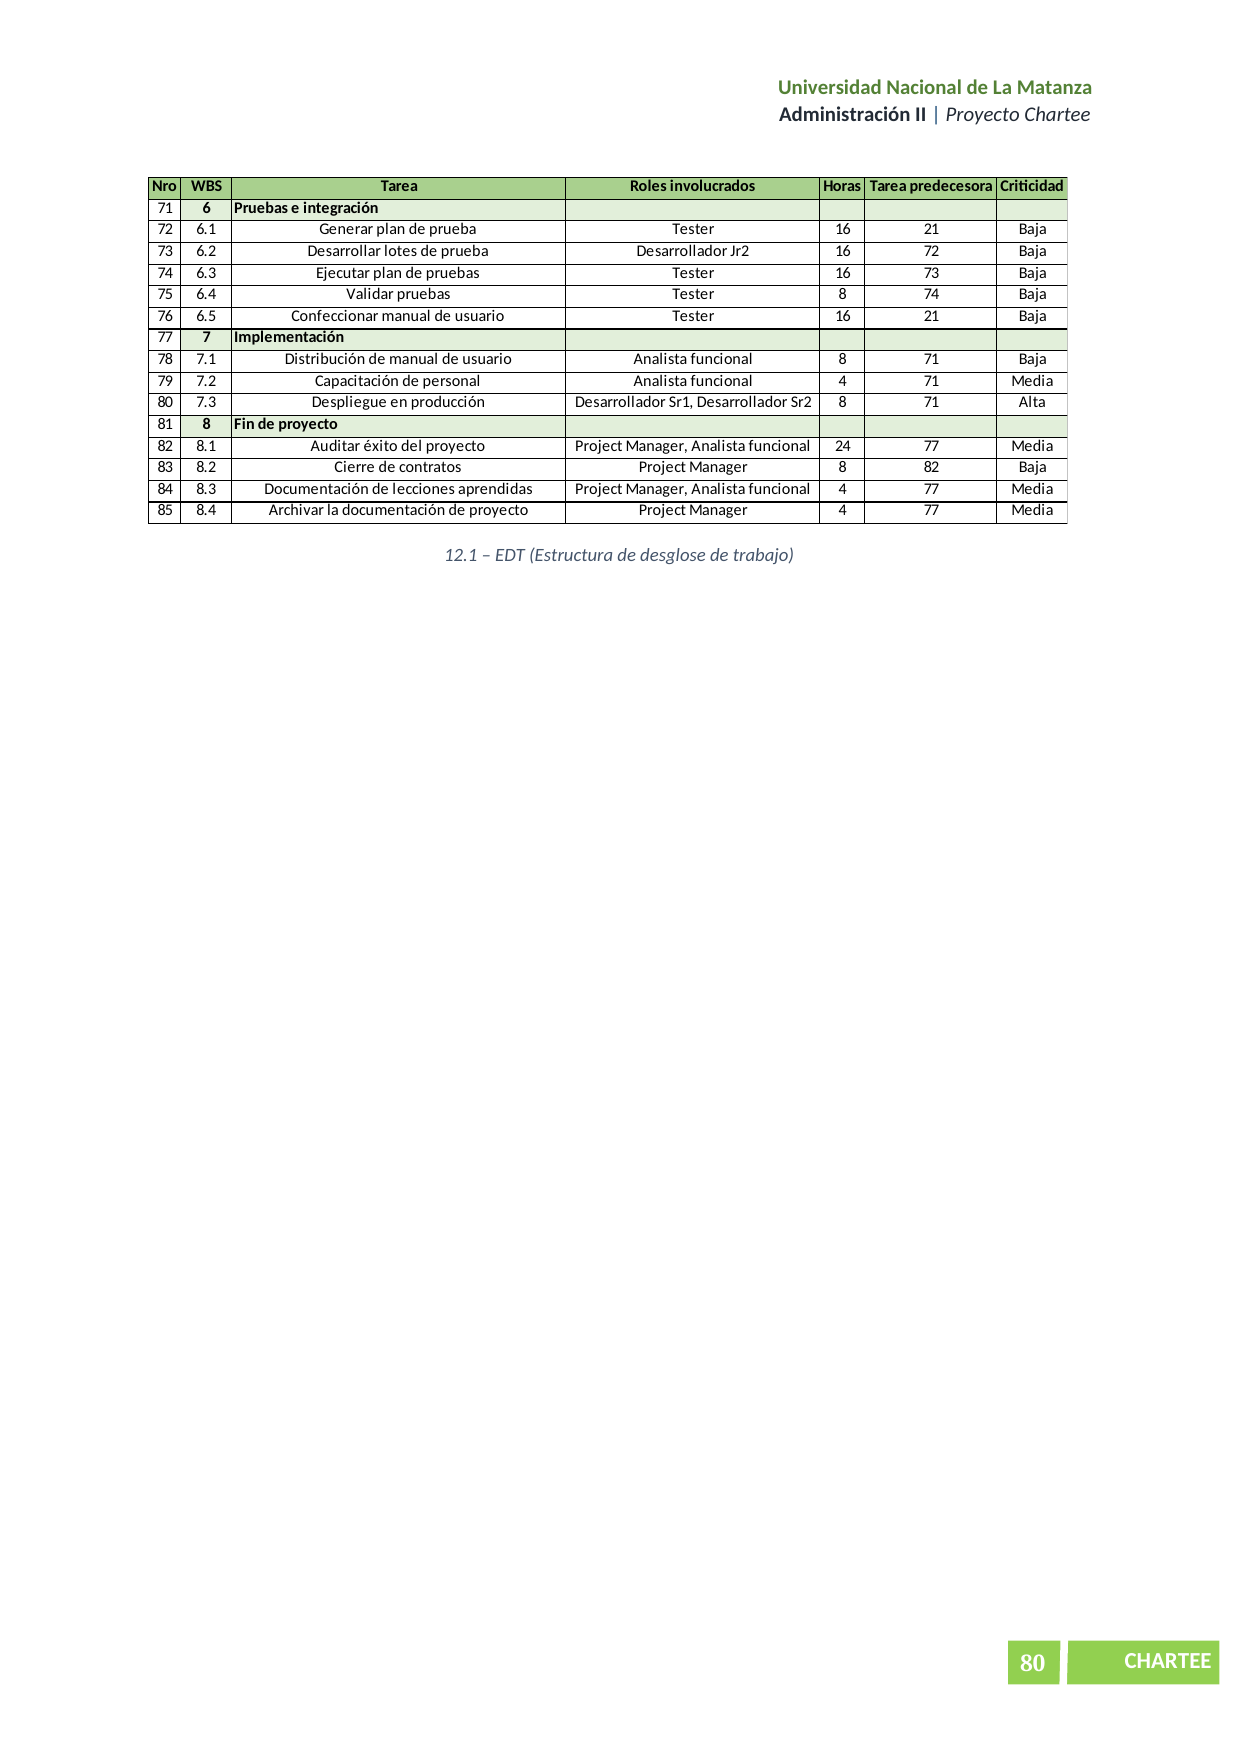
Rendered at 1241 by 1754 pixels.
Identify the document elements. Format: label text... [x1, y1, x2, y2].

text 12.1 – EDT (Estructura de desglose de trabajo) [148, 543, 1092, 566]
